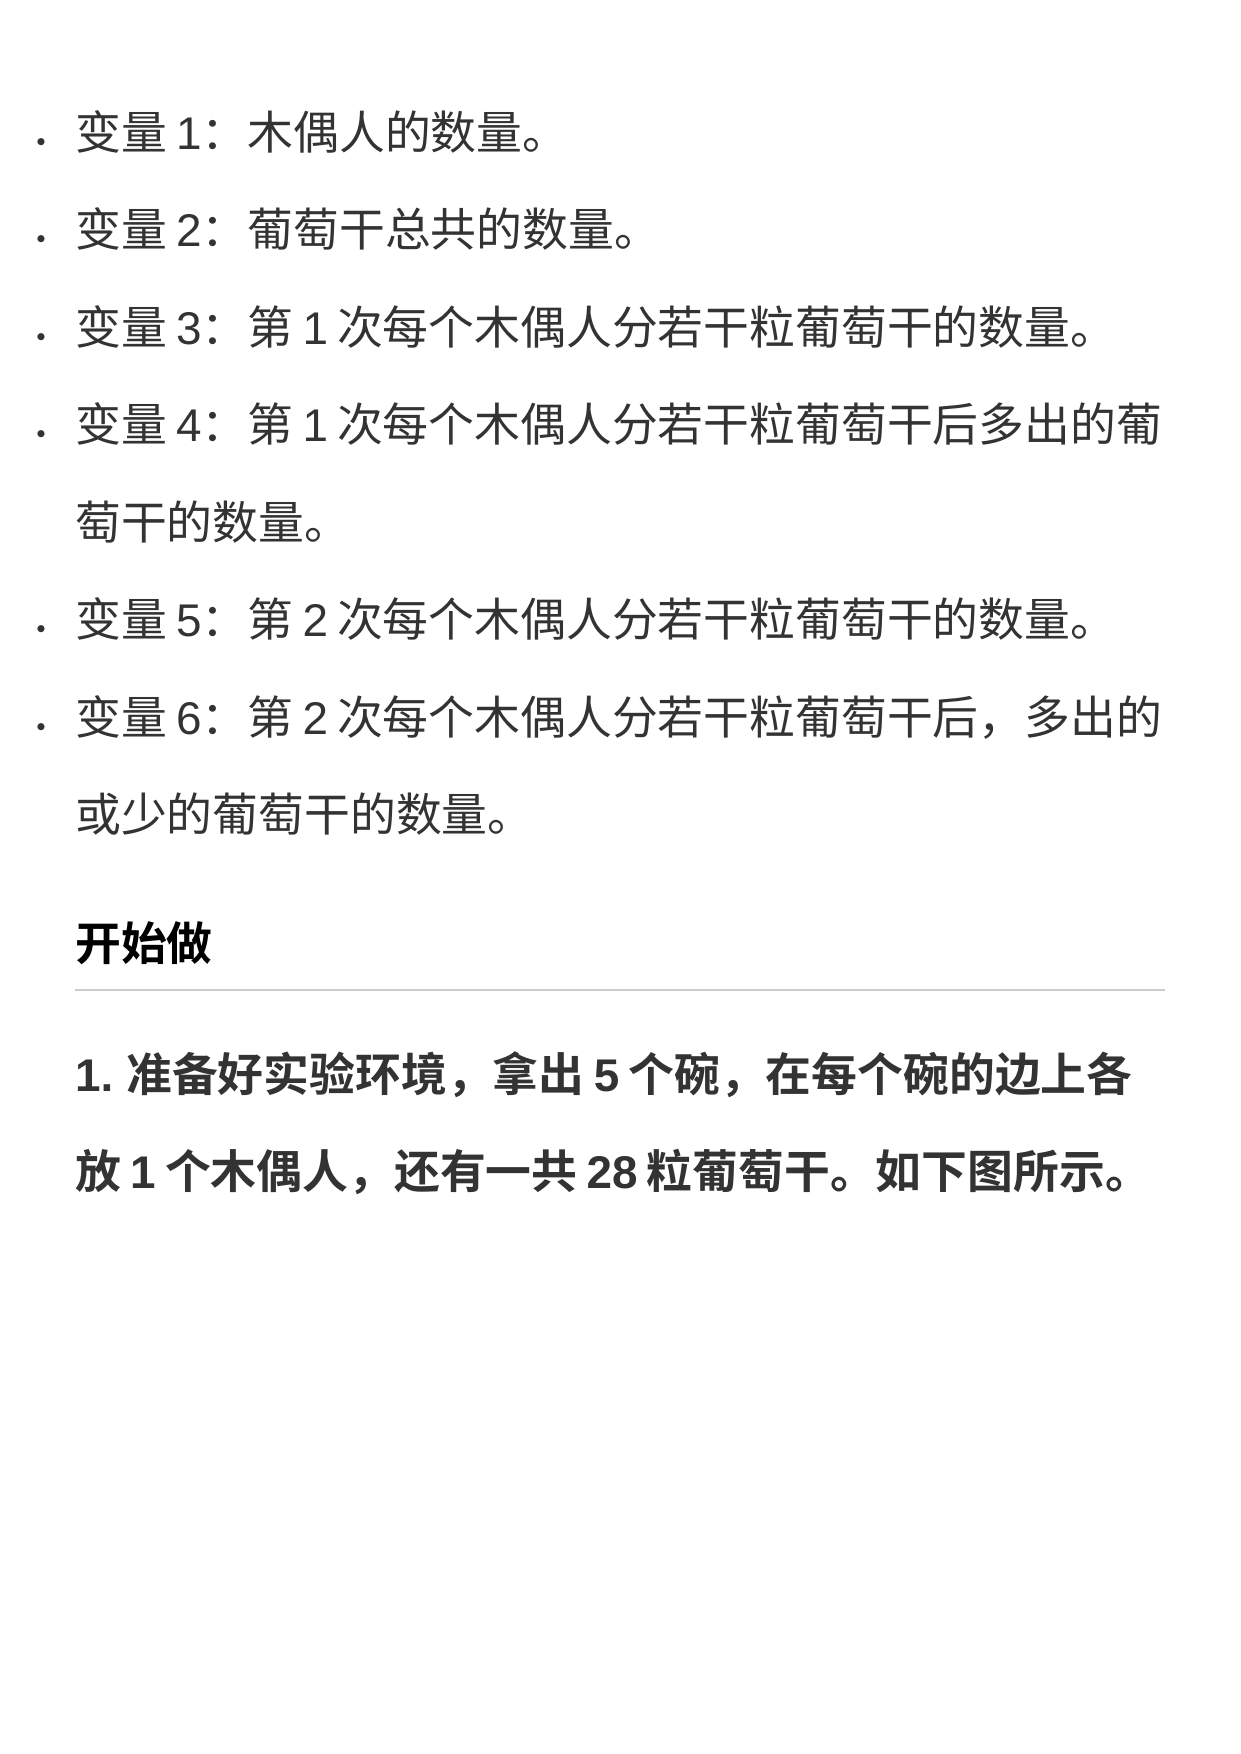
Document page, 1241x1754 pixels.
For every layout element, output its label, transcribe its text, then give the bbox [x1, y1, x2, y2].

text 1. 准备好实验环境，拿出5个碗，在每个碗的边上各放1个木偶人，还有一共28粒葡萄干。如下图所示。 [75, 1022, 1165, 1217]
list 变量5：第2次每个木偶人分若干粒葡萄干的数量。 [37, 568, 1165, 666]
list 变量1：木偶人的数量。 [37, 81, 1165, 178]
list 变量2：葡萄干总共的数量。 [37, 178, 1165, 276]
list 变量4：第1次每个木偶人分若干粒葡萄干后多出的葡萄干的数量。 [37, 373, 1165, 568]
list 变量6：第2次每个木偶人分若干粒葡萄干后，多出的或少的葡萄干的数量。 [37, 666, 1165, 861]
list 变量3：第1次每个木偶人分若干粒葡萄干的数量。 [37, 276, 1165, 373]
text 开始做 [75, 892, 1165, 989]
